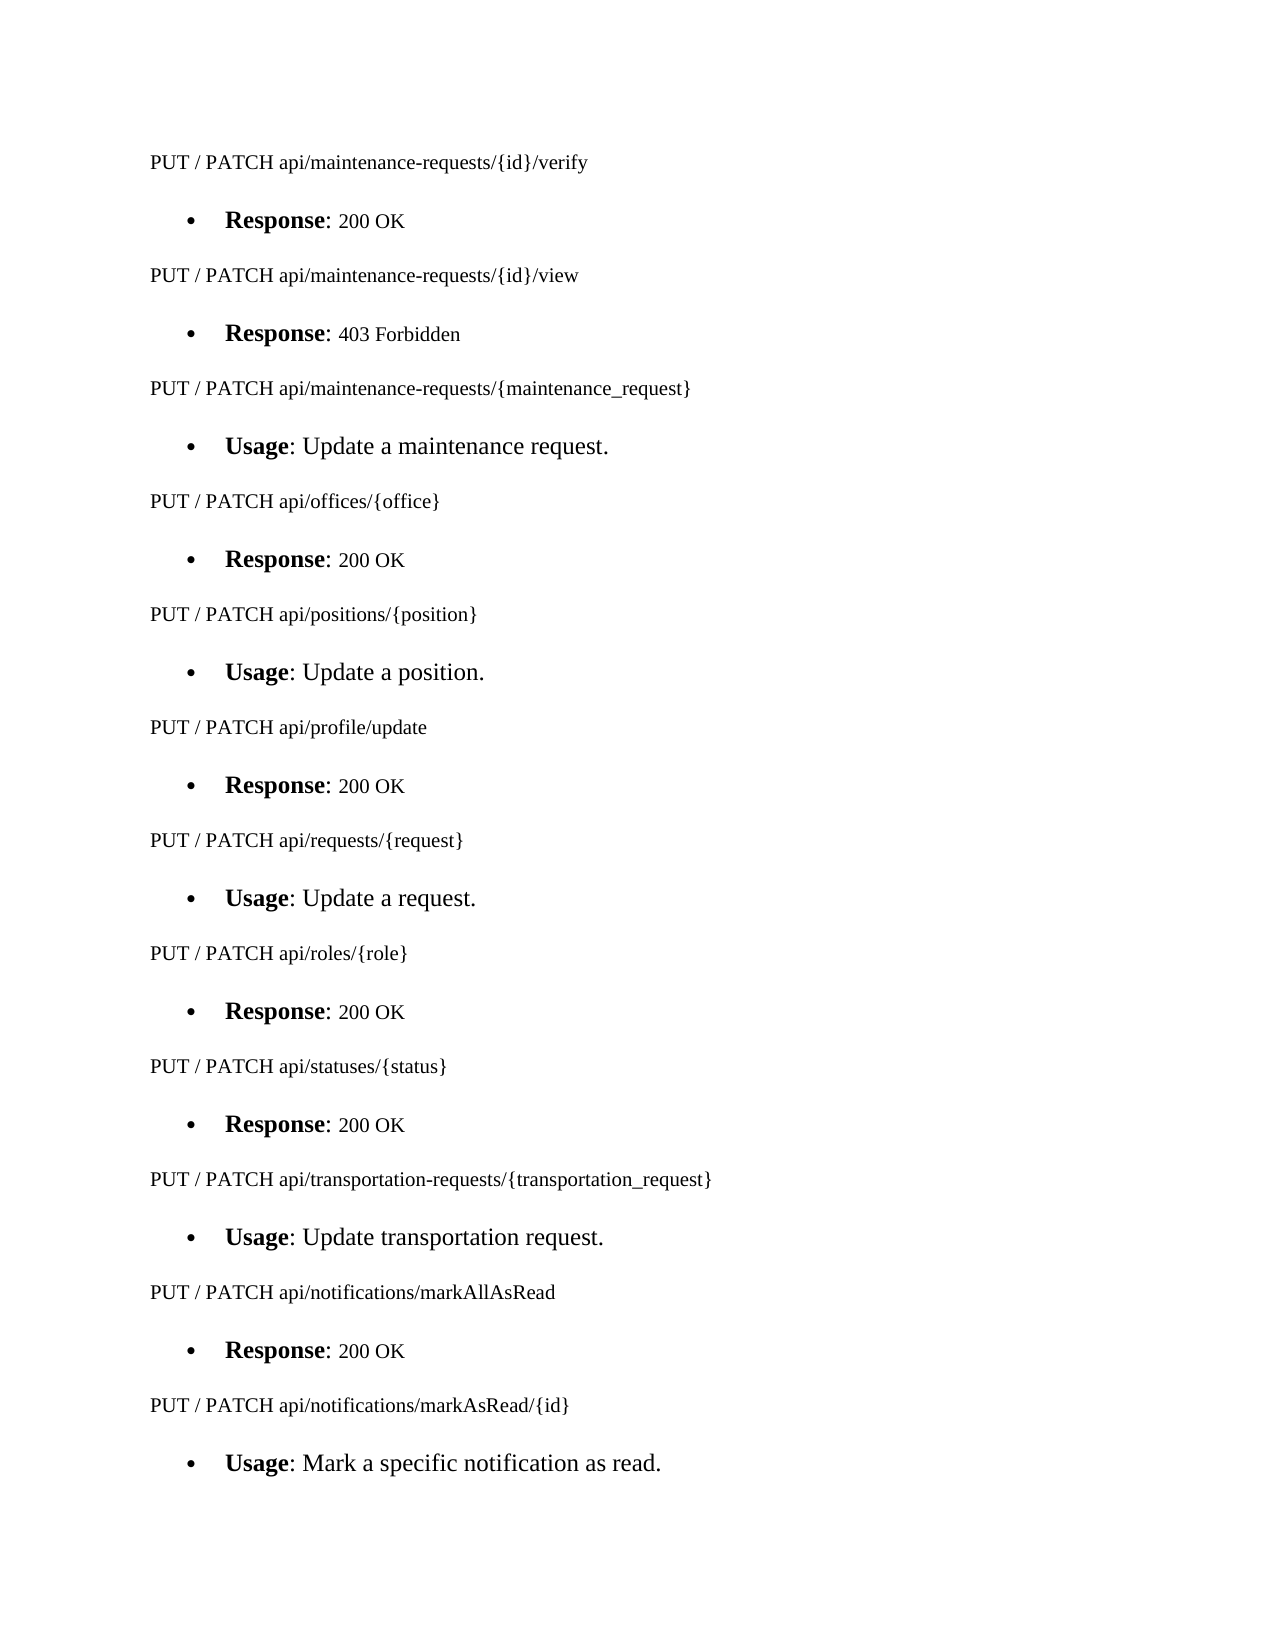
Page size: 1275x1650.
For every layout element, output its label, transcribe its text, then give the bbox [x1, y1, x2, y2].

list Response: 200 OK [187, 770, 1125, 799]
subtitle PUT / PATCH api/statuses/{status} [150, 1280, 1125, 1304]
subtitle PUT / PATCH api/positions/{position} [150, 828, 1125, 852]
subtitle PUT / PATCH api/offices/{office} [150, 715, 1125, 739]
list Response: 200 OK [187, 1222, 1125, 1251]
list Response: 200 OK [187, 996, 1125, 1025]
subtitle PUT / PATCH api/maintenance-requests/{id}/disapprove [150, 150, 1125, 174]
list Usage: Update a position. [187, 883, 1125, 912]
subtitle PUT / PATCH api/transportation-requests/{transportation_request} [150, 1393, 1125, 1417]
list Usage: Update a maintenance request. [187, 657, 1125, 686]
subtitle PUT / PATCH api/maintenance-requests/{maintenance_request} [150, 602, 1125, 626]
subtitle PUT / PATCH api/maintenance-requests/{id}/verify [150, 376, 1125, 400]
list Usage: Update transportation request. [187, 1448, 1125, 1477]
list Response: 200 OK [187, 205, 1125, 234]
list Response: 403 Forbidden [187, 544, 1125, 573]
list Response: 200 OK [187, 1335, 1125, 1364]
subtitle PUT / PATCH api/profile/update [150, 941, 1125, 965]
subtitle PUT / PATCH api/requests/{request} [150, 1054, 1125, 1078]
subtitle PUT / PATCH api/roles/{role} [150, 1167, 1125, 1191]
list Usage: Edit request details. [187, 318, 1125, 347]
subtitle PUT / PATCH api/maintenance-requests/{id}/editDetails [150, 263, 1125, 287]
subtitle PUT / PATCH api/maintenance-requests/{id}/view [150, 489, 1125, 513]
list Response: 200 OK [187, 431, 1125, 460]
list Usage: Update a request. [187, 1109, 1125, 1138]
